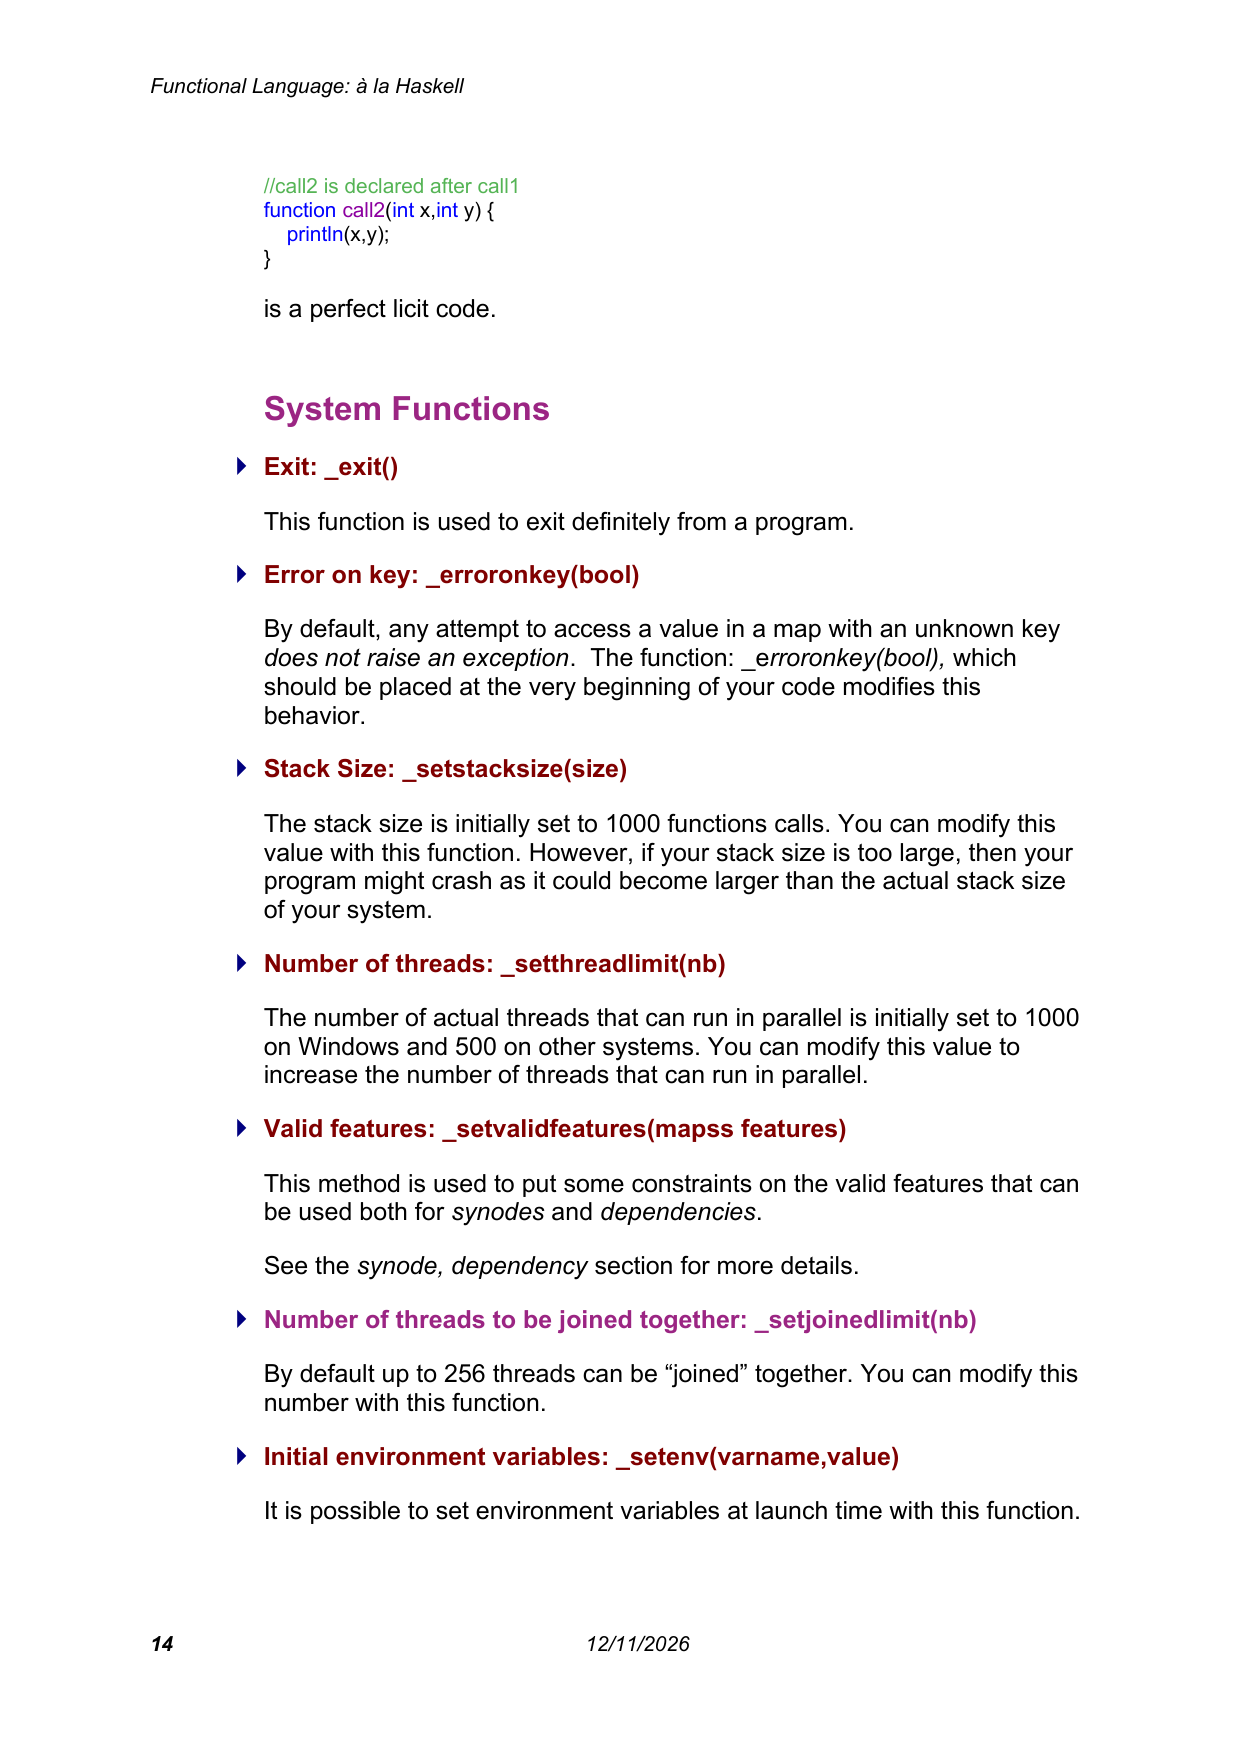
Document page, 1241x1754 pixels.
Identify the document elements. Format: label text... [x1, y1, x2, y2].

text It is possible to set environment variables at launch time with this function. [263, 1496, 1090, 1524]
text //call2 is declared after call1 [263, 174, 1090, 198]
text function call2(int x,int y) { [263, 198, 1090, 222]
subtitle System Functions [263, 389, 1090, 427]
text } [263, 246, 1090, 270]
text is a perfect licit code. [263, 294, 1090, 322]
text The number of actual threads that can run in parallel is initially set to 1000 on Windows and 500 on other systems. You can modify this value to increase the number of threads that can run in parallel. [263, 1003, 1090, 1089]
subtitle Valid features: _setvalidfeatures(mapss features) [226, 1114, 1090, 1143]
text This function is used to exit definitely from a program. [263, 506, 1090, 535]
subtitle Number of threads to be joined together: _setjoinedlimit(nb) [226, 1305, 1090, 1334]
text The stack size is initially set to 1000 functions calls. You can modify this value with this function. However, if your stack size is too large, then your program might crash as it could become larger than the actual stack size of your system. [263, 809, 1090, 924]
text This method is used to put some constraints on the valid features that can be used both for synodes and dependencies. [263, 1168, 1090, 1226]
subtitle Initial environment variables: _setenv(varname,value) [226, 1442, 1090, 1471]
subtitle Stack Size: _setstacksize(size) [226, 754, 1090, 784]
text By default, any attempt to access a value in a map with an unknown key does not raise an exception. The function: _erroronkey(bool), which should be placed at the very beginning of your code modifies this behavior. [263, 614, 1090, 729]
subtitle Exit: _exit() [226, 452, 1090, 481]
text By default up to 256 threads can be “joined” together. You can modify this number with this function. [263, 1359, 1090, 1417]
text println(x,y); [263, 222, 1090, 246]
subtitle Number of threads: _setthreadlimit(nb) [226, 949, 1090, 978]
text See the synode, dependency section for more details. [263, 1251, 1090, 1280]
subtitle Error on key: _erroronkey(bool) [226, 560, 1090, 589]
